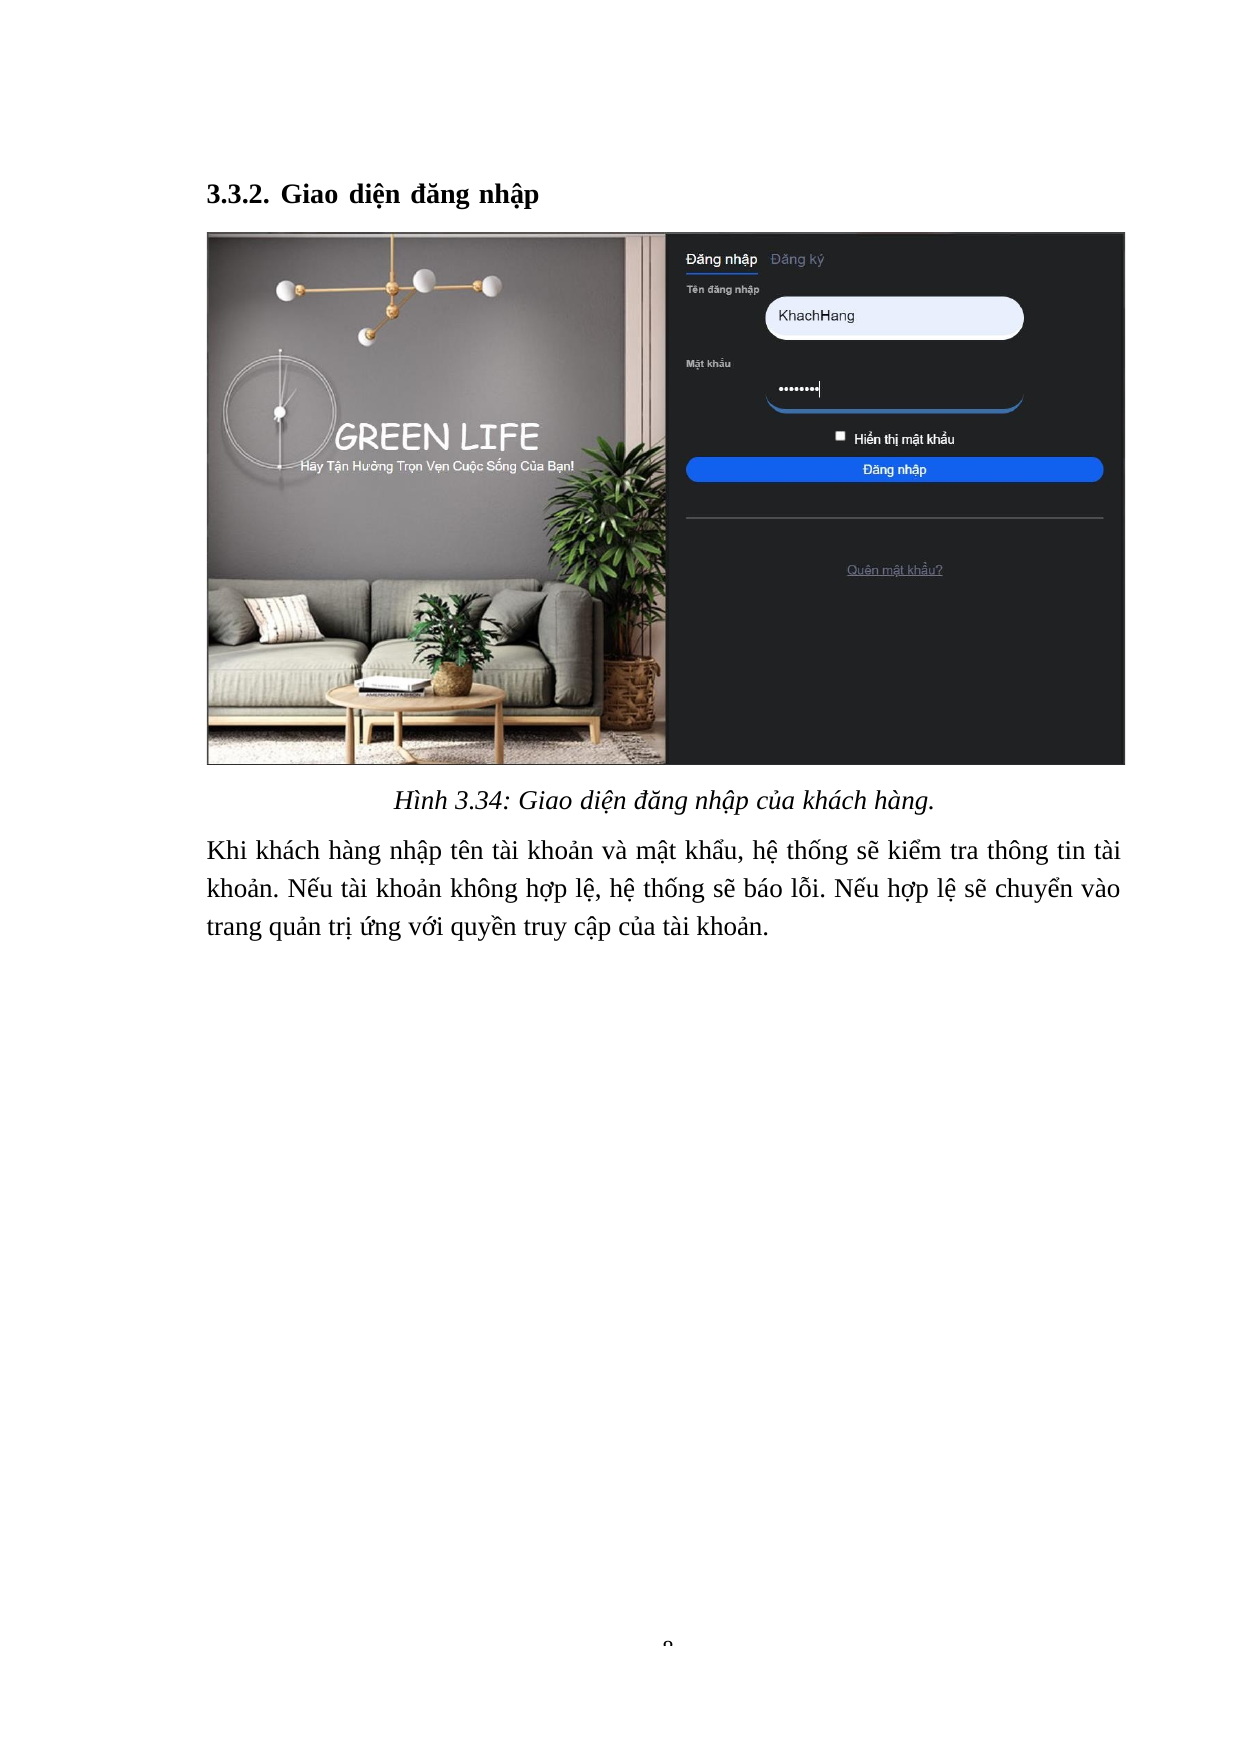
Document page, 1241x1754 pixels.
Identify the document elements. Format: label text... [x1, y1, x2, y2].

text Hình 3.34: Giao diện đăng nhập của khách hàng. [298, 765, 1030, 816]
picture [206, 232, 1126, 765]
subtitle Giao diện đăng nhập [206, 177, 1151, 209]
text Khi khách hàng nhập tên tài khoản và mật khẩu, hệ thống sẽ kiểm tra thông tin tài khoản. Nếu tài khoản không hợp lệ, hệ thống sẽ báo lỗi. Nếu hợp lệ sẽ chuyển vào trang quản trị ứng với quyền truy cập của tài khoản. [206, 834, 1123, 941]
